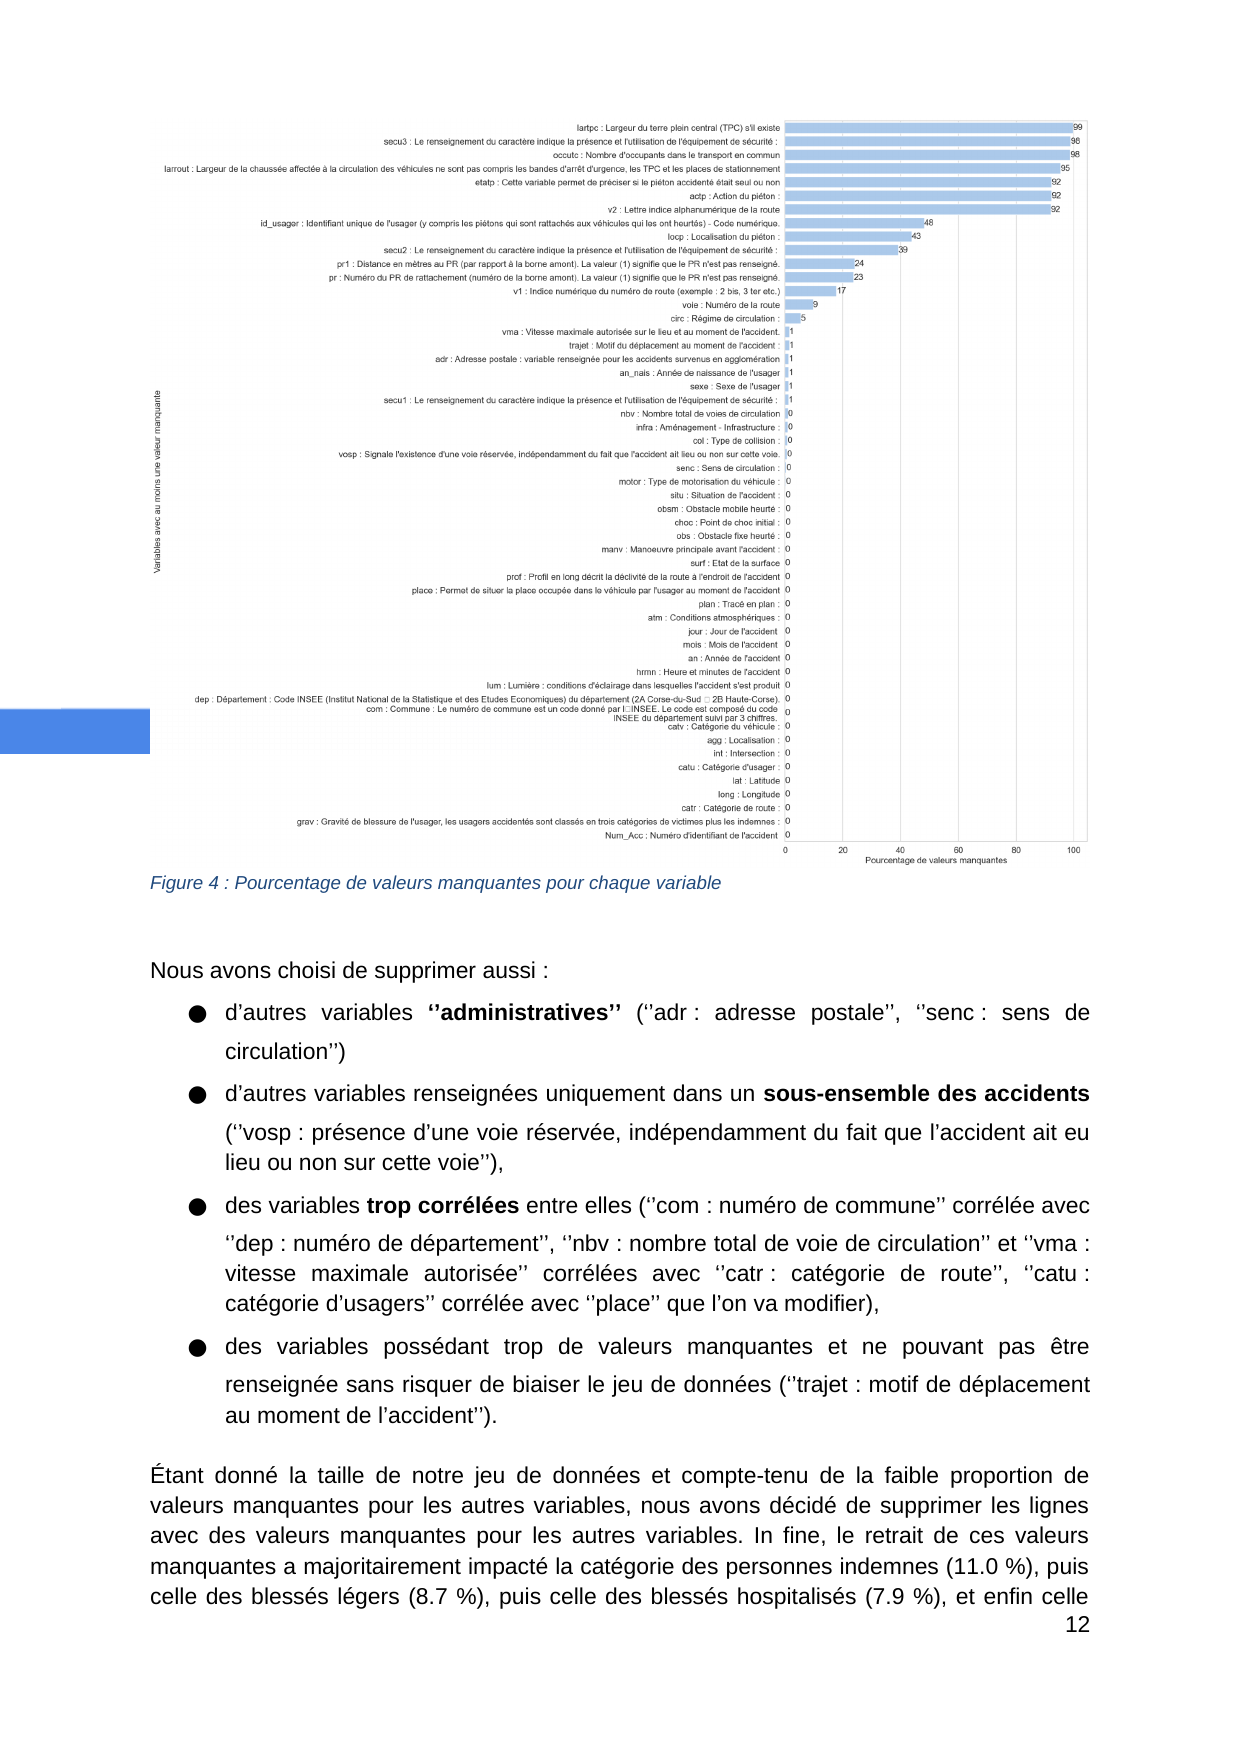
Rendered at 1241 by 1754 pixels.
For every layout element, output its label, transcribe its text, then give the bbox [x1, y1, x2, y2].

list d’autres variables renseignées uniquement dans un sous-ensemble des accidents (‘’vosp : présence d’une voie réservée, indépendamment du fait que l’accident ait eu lieu ou non sur cette voie’’), [187, 1068, 1090, 1175]
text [150, 1462, 1090, 1609]
list des variables trop corrélées entre elles (‘’com : numéro de commune’’ corrélée avec ‘’dep : numéro de département’’, ‘’nbv : nombre total de voie de circulation’’ et ‘’vma : vitesse maximale autorisée’’ corrélées avec ‘’catr : catégorie de route’’, ‘’catu : catégorie d’usagers’’ corrélée avec ‘’place’’ que l’on va modifier), [187, 1179, 1090, 1317]
text Nous avons choisi de supprimer aussi : [150, 957, 1090, 983]
text Figure 4 : Pourcentage de valeurs manquantes pour chaque variable [150, 872, 1090, 893]
list d’autres variables ‘’administratives’’ (‘’adr : adresse postale’’, ‘’senc : sens de circulation’’) [187, 987, 1090, 1064]
list des variables possédant trop de valeurs manquantes et ne pouvant pas être renseignée sans risquer de biaiser le jeu de données (‘’trajet : motif de déplacement au moment de l’accident’’). [187, 1321, 1090, 1428]
picture [0, 118, 1091, 868]
